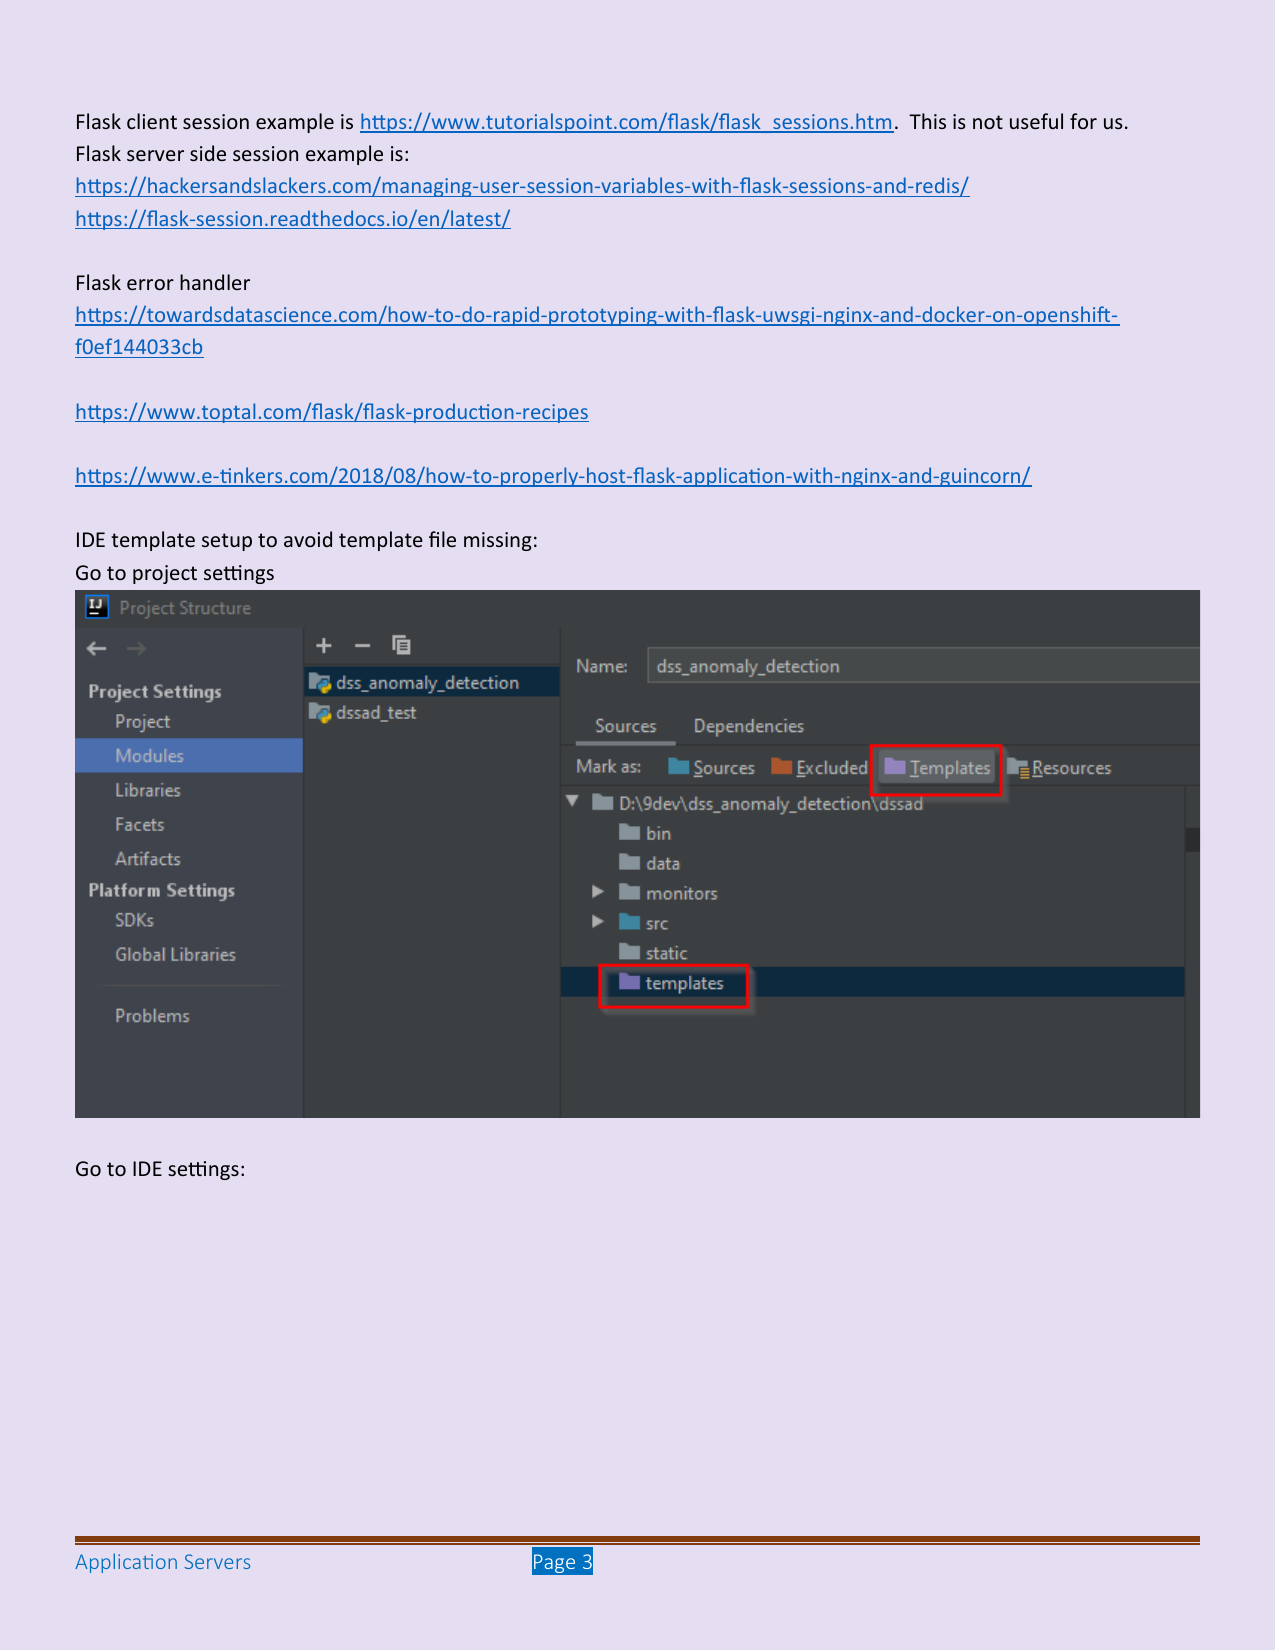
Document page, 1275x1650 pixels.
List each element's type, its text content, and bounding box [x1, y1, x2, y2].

text IDE template setup to avoid template file missing: [75, 526, 1200, 554]
text Flask client session example is https://www.tutorialspoint.com/flask/flask_sessions.htm. This is not useful for us. [75, 107, 1200, 135]
picture [75, 590, 1200, 1118]
text https://www.toptal.com/flask/flask-production-recipes [75, 397, 1200, 425]
text https://flask-session.readthedocs.io/en/latest/ [75, 204, 1200, 232]
text https://hackersandslackers.com/managing-user-session-variables-with-flask-sessions-and-redis/ [75, 172, 1200, 199]
text https://www.e-tinkers.com/2018/08/how-to-properly-host-flask-application-with-nginx-and-guincorn/ [75, 461, 1200, 489]
text Flask server side session example is: [75, 139, 1200, 167]
text Go to IDE settings: [75, 1154, 1200, 1182]
text Flask error handler [75, 268, 1200, 296]
text Go to project settings [75, 558, 1200, 586]
text https://towardsdatascience.com/how-to-do-rapid-prototyping-with-flask-uwsgi-nginx-and-docker-on-openshift-f0ef144033cb [75, 300, 1200, 361]
